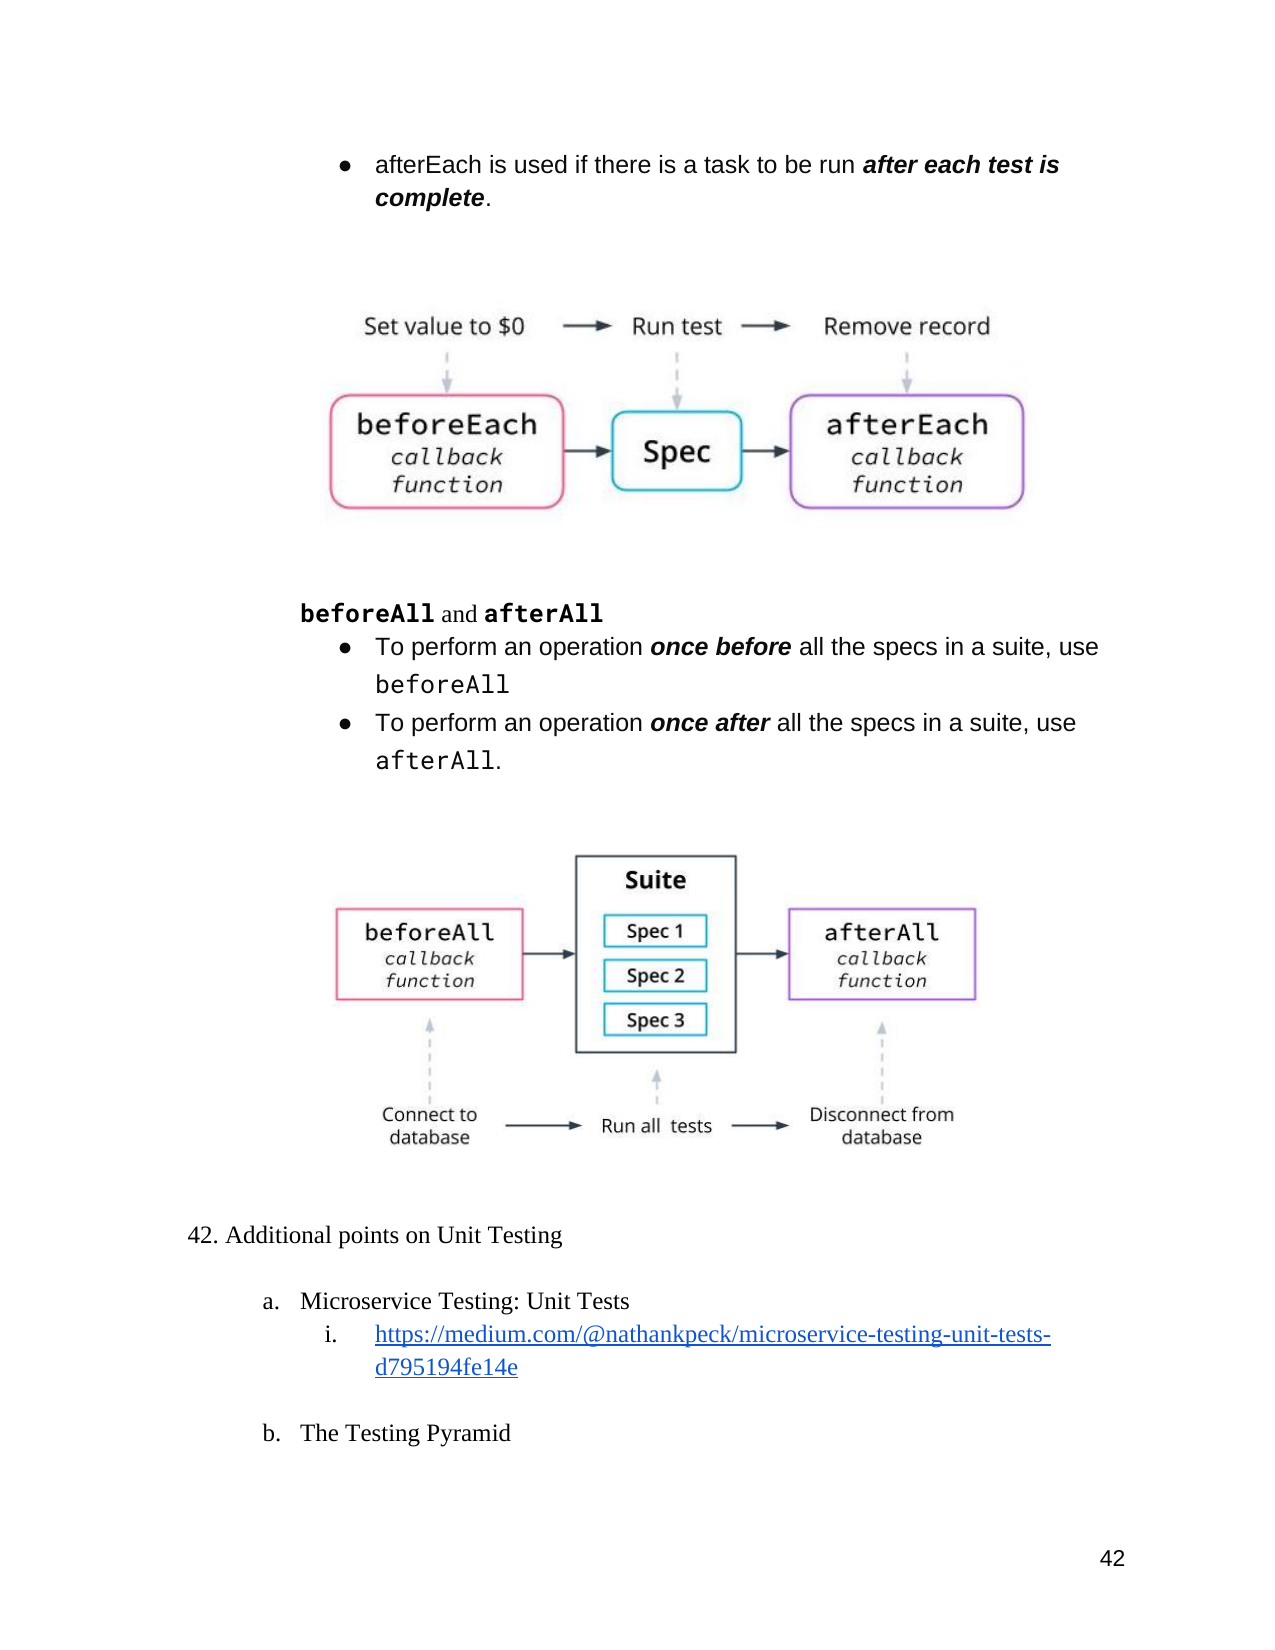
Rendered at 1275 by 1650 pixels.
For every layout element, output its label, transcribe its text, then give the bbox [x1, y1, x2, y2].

list The Testing Pyramid [262, 1418, 1125, 1447]
picture [300, 814, 1013, 1184]
list To perform an operation once before all the specs in a suite, use beforeAll [337, 629, 1125, 700]
list afterEach is used if there is a task to be run after each test is complete. [337, 150, 1125, 212]
list Microservice Testing: Unit Tests [262, 1286, 1125, 1315]
list To perform an operation once after all the specs in a suite, use afterAll. [337, 705, 1125, 776]
list Additional points on Unit Testing [187, 1220, 1125, 1249]
text beforeAll and afterAll [300, 596, 1125, 629]
picture [300, 282, 1053, 563]
list https://medium.com/@nathankpeck/microservice-testing-unit-tests-d795194fe14e [337, 1319, 1125, 1381]
